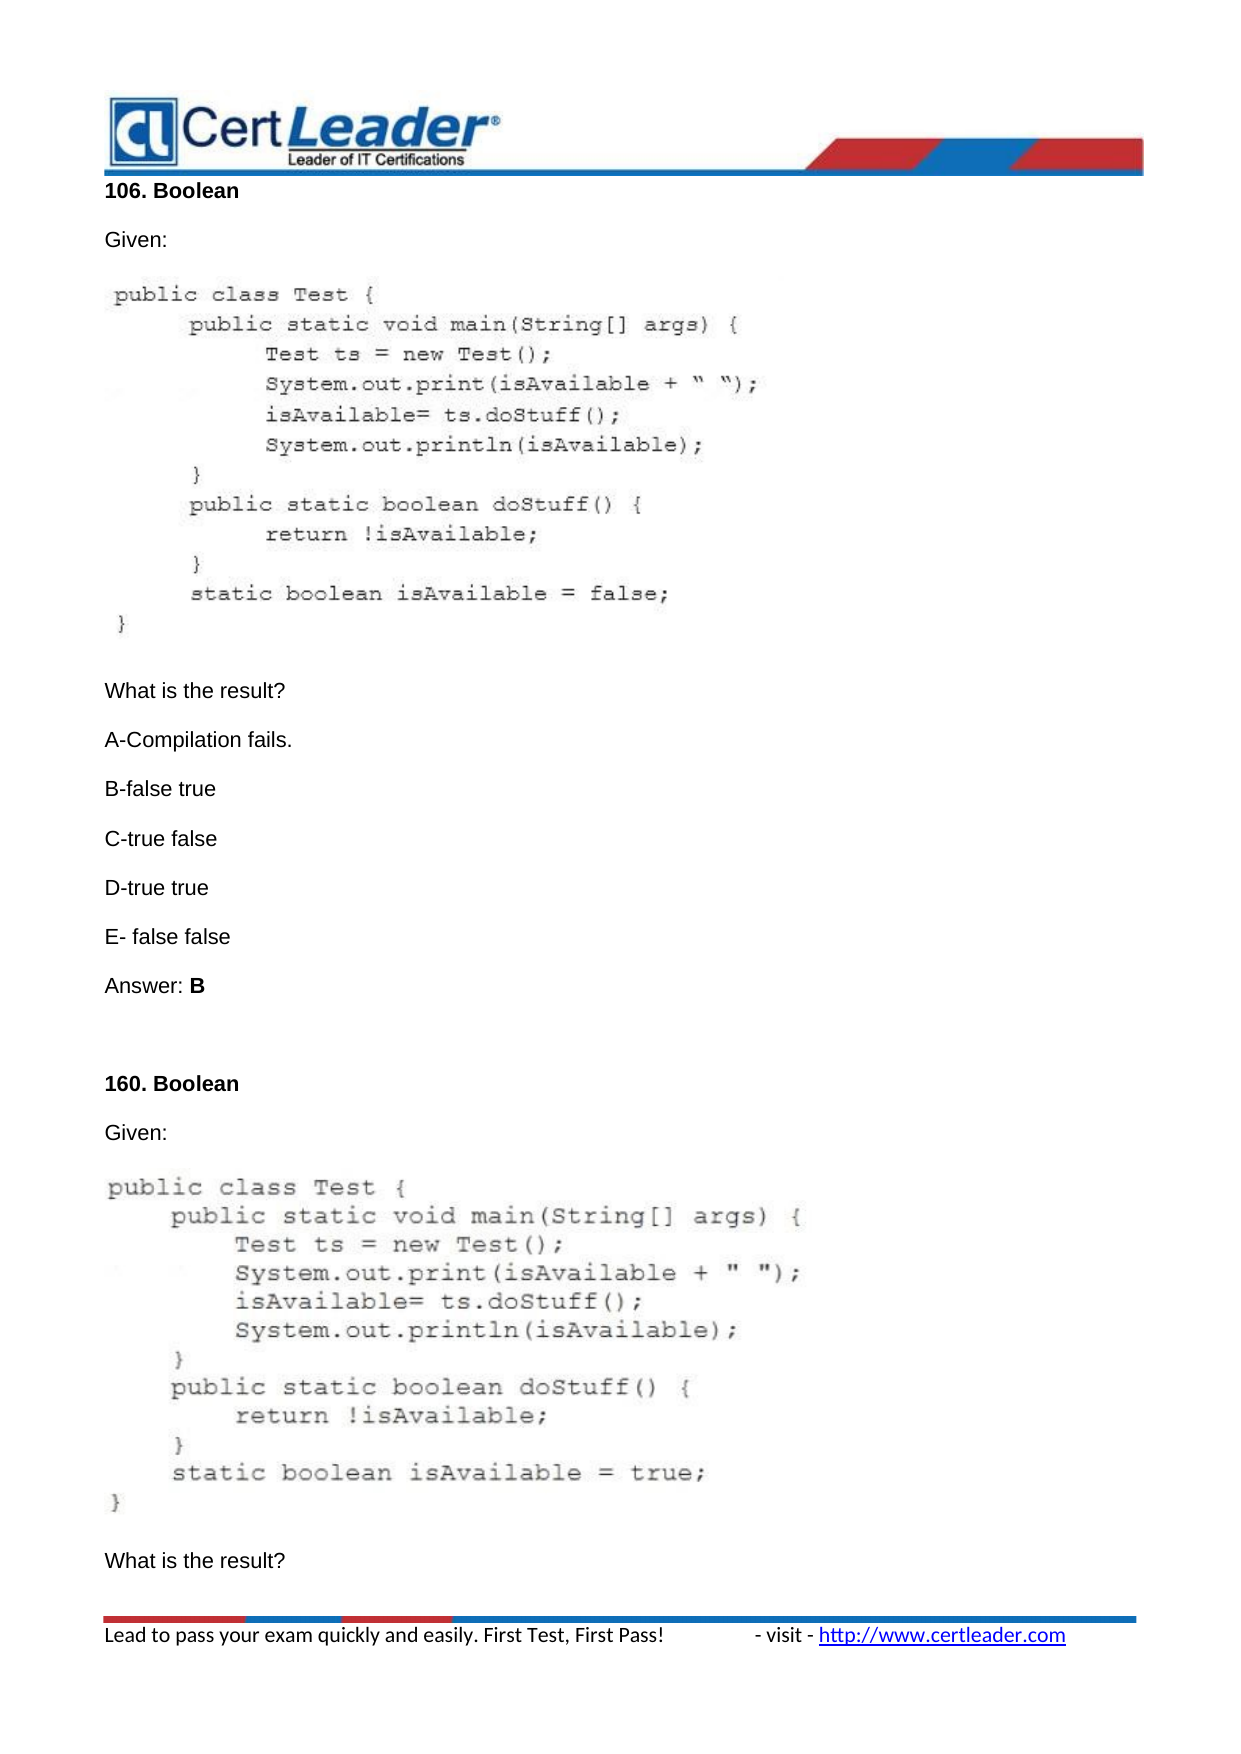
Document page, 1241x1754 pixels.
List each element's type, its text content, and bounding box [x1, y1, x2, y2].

picture [104, 1168, 813, 1524]
text Given: [104, 227, 1136, 252]
text Given: [104, 1120, 1136, 1145]
text D-true true [104, 874, 1136, 900]
subtitle 106. Boolean [104, 178, 1136, 203]
text B-false true [104, 776, 1136, 802]
picture [104, 276, 784, 655]
text A-Compilation fails. [104, 727, 1136, 752]
text What is the result? [104, 678, 1136, 703]
subtitle 160. Boolean [104, 1071, 1136, 1096]
text C-true false [104, 825, 1136, 851]
text Answer: B [104, 973, 1136, 998]
picture [103, 1616, 1137, 1623]
text What is the result? [104, 1547, 1136, 1573]
picture [104, 90, 1144, 176]
text E- false false [104, 923, 1136, 949]
